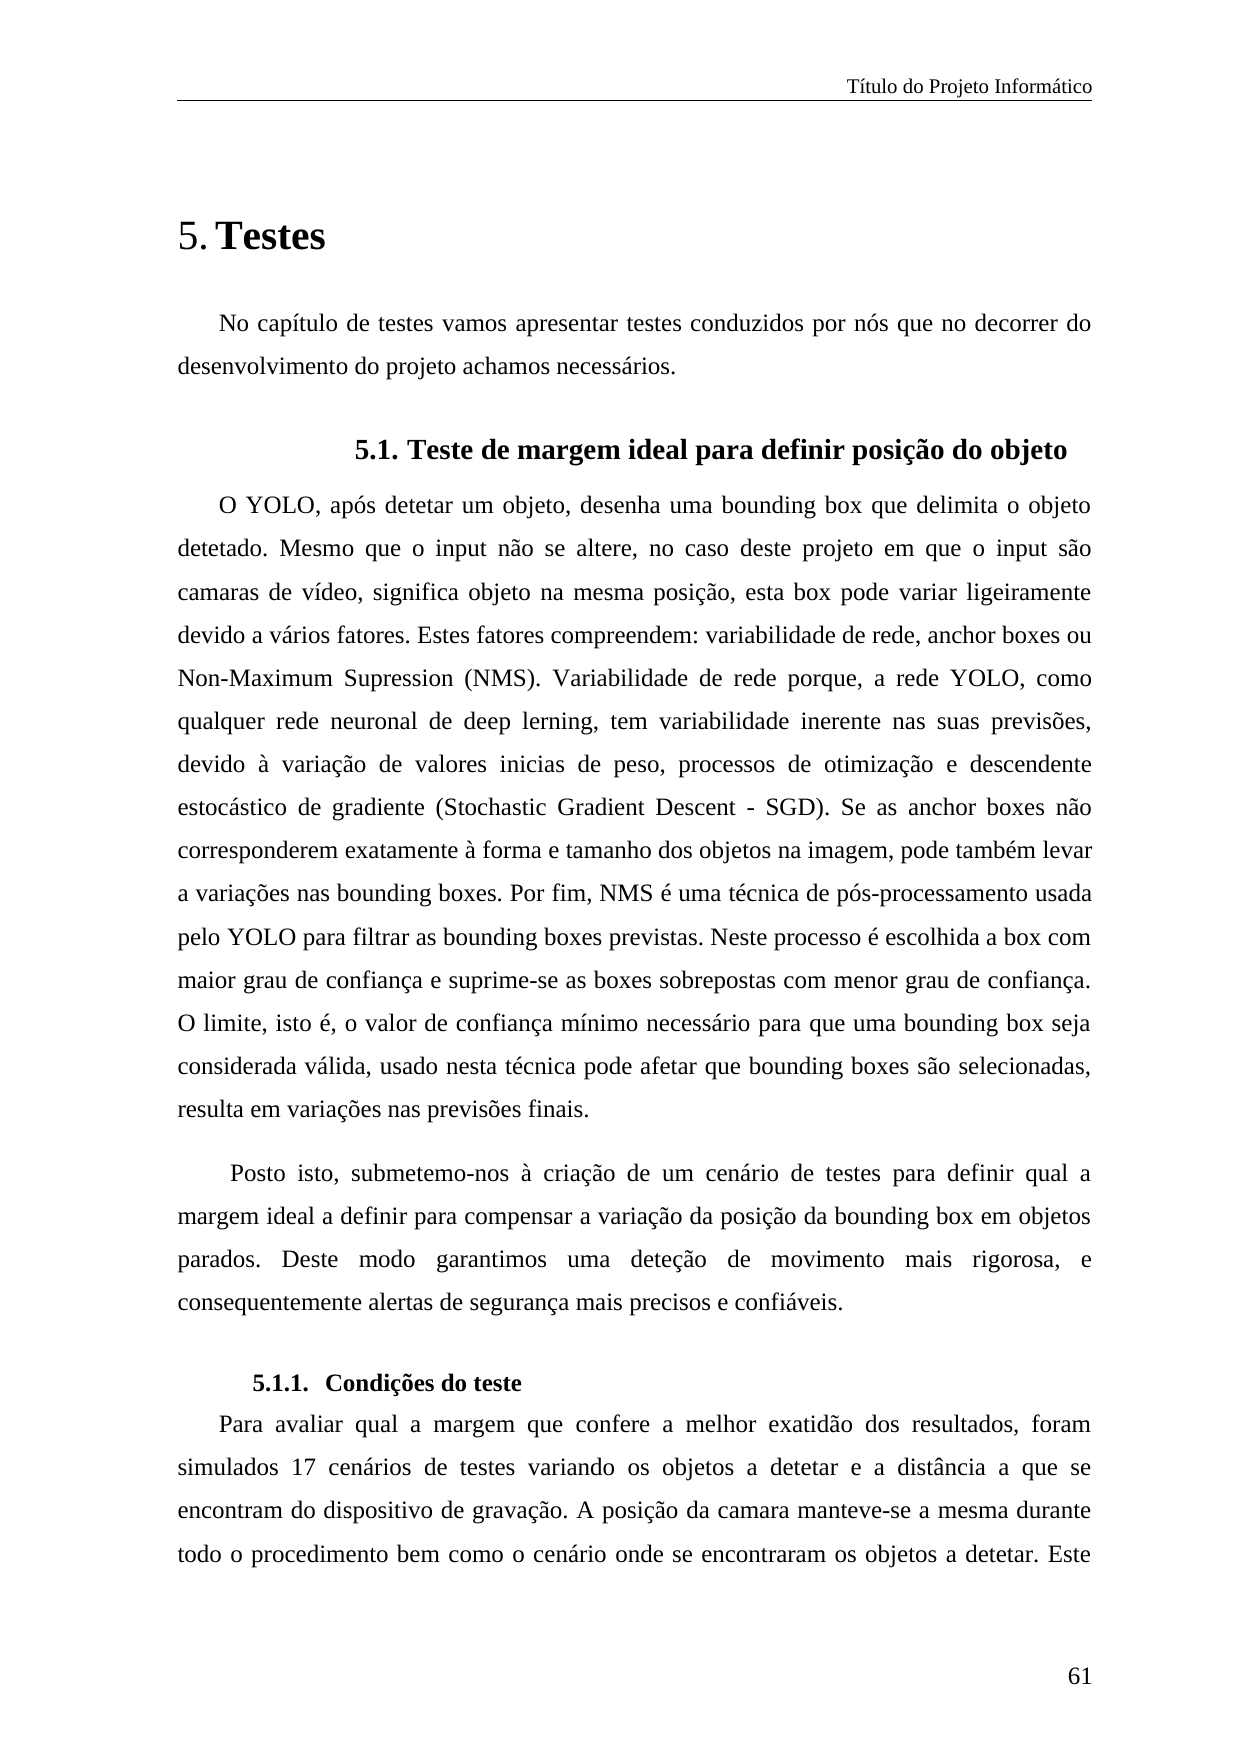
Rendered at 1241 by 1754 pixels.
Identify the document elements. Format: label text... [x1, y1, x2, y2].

subtitle Teste de margem ideal para definir posição do objeto [354, 432, 1092, 465]
text No capítulo de testes vamos apresentar testes conduzidos por nós que no decorrer do desenvolvimento do projeto achamos necessários. [177, 308, 1092, 380]
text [177, 1409, 1092, 1567]
text Posto isto, submetemo-nos à criação de um cenário de testes para definir qual a margem ideal a definir para compensar a variação da posição da bounding box em objetos parados. Deste modo garantimos uma deteção de movimento mais rigorosa, e consequentemente alertas de segurança mais precisos e confiáveis. [177, 1158, 1092, 1316]
subtitle Testes [177, 210, 1092, 258]
text O YOLO, após detetar um objeto, desenha uma bounding box que delimita o objeto detetado. Mesmo que o input não se altere, no caso deste projeto em que o input são camaras de vídeo, significa objeto na mesma posição, esta box pode variar ligeiramente devido a vários fatores. Estes fatores compreendem: variabilidade de rede, anchor boxes ou Non-Maximum Supression (NMS). Variabilidade de rede porque, a rede YOLO, como qualquer rede neuronal de deep lerning, tem variabilidade inerente nas suas previsões, devido à variação de valores inicias de peso, processos de otimização e descendente estocástico de gradiente (Stochastic Gradient Descent - SGD). Se as anchor boxes não corresponderem exatamente à forma e tamanho dos objetos na imagem, pode também levar a variações nas bounding boxes. Por fim, NMS é uma técnica de pós-processamento usada pelo YOLO para filtrar as bounding boxes previstas. Neste processo é escolhida a box com maior grau de confiança e suprime-se as boxes sobrepostas com menor grau de confiança. O limite, isto é, o valor de confiança mínimo necessário para que uma bounding box seja considerada válida, usado nesta técnica pode afetar que bounding boxes são selecionadas, resulta em variações nas previsões finais. [177, 490, 1092, 1123]
subtitle Condições do teste [252, 1368, 1092, 1397]
